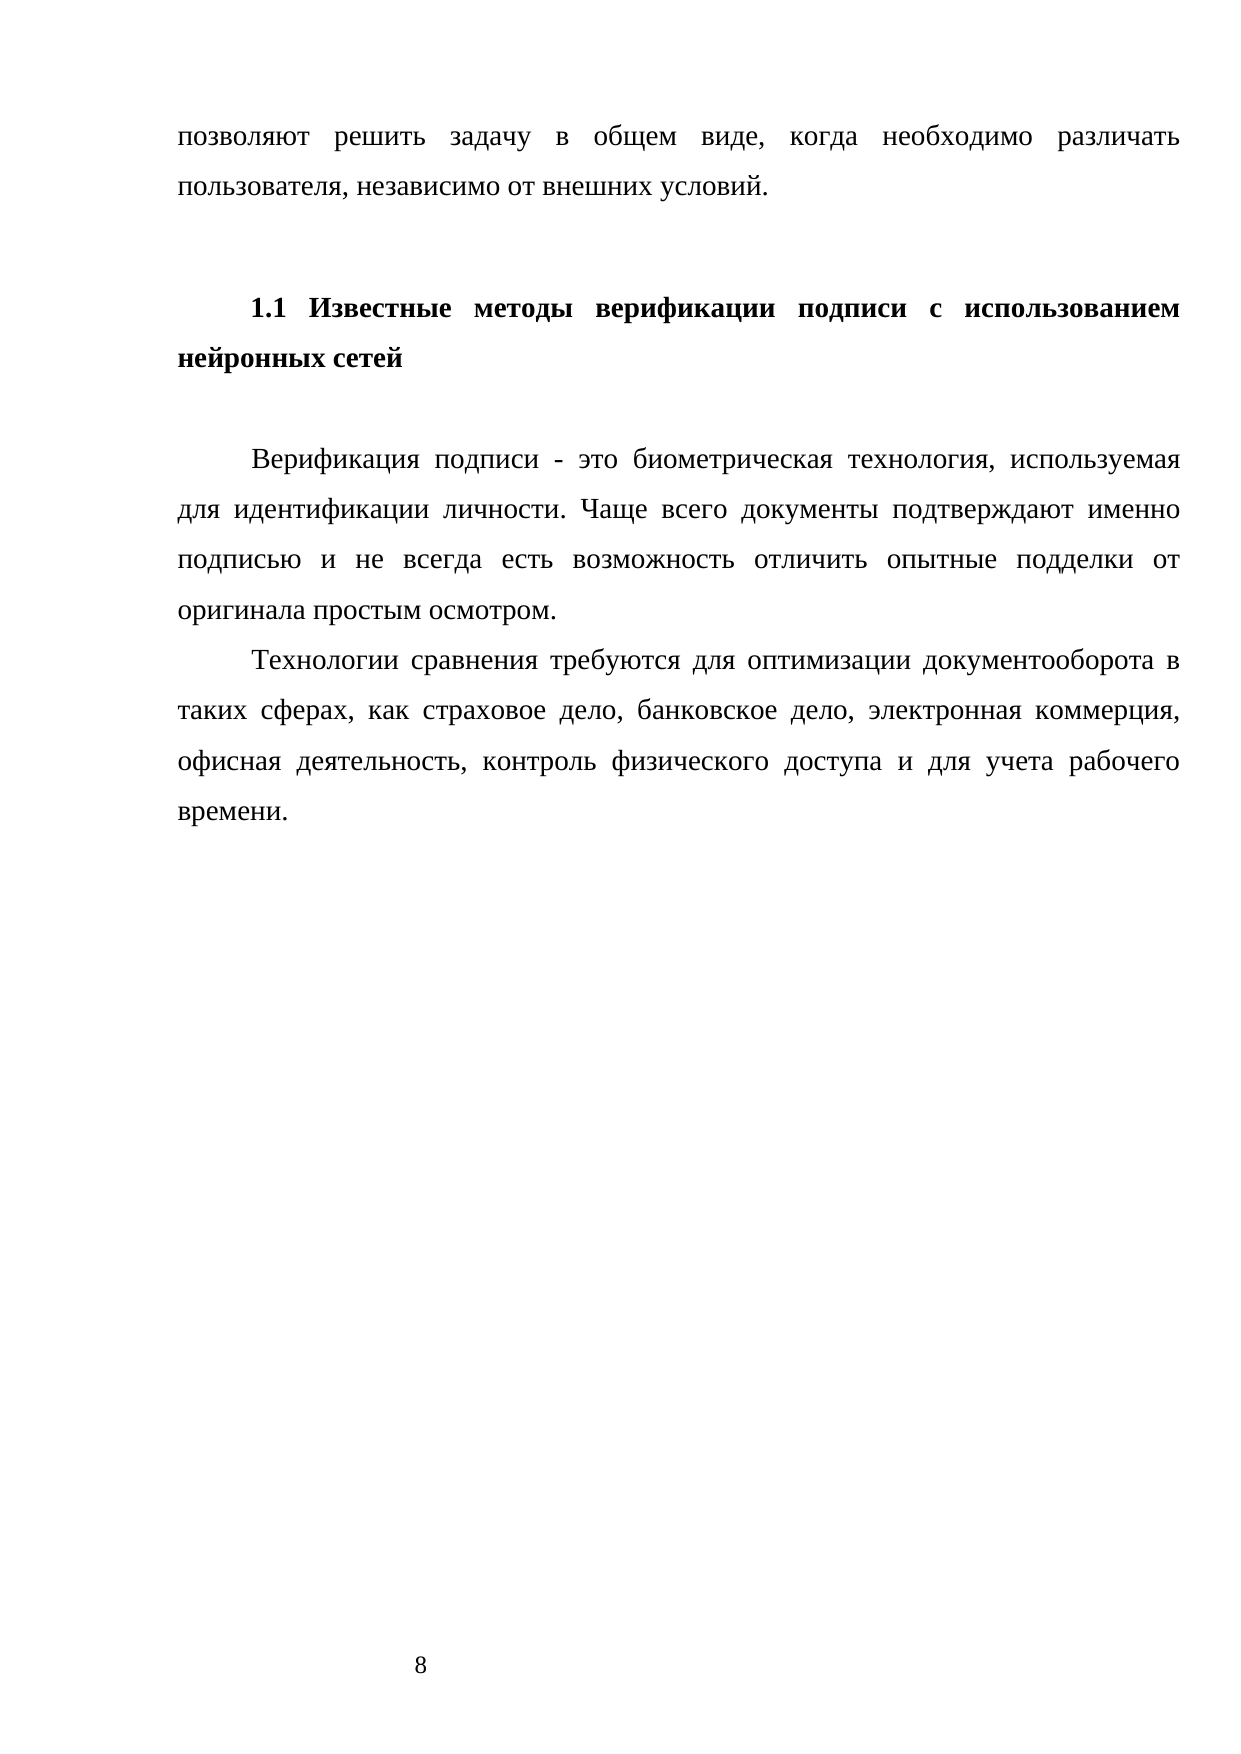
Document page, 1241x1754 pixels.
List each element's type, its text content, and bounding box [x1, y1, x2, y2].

text Верификация подписи - это биометрическая технология, используемая для идентификации личности. Чаще всего документы подтверждают именно подписью и не всегда есть возможность отличить опытные подделки от оригинала простым осмотром. [177, 441, 1181, 625]
text Технологии сравнения требуются для оптимизации документооборота в таких сферах, как страховое дело, банковское дело, электронная коммерция, офисная деятельность, контроль физического доступа и для учета рабочего времени. [177, 642, 1181, 827]
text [177, 118, 1181, 202]
subtitle 1.1 Известные методы верификации подписи с использованием нейронных сетей [177, 290, 1181, 374]
